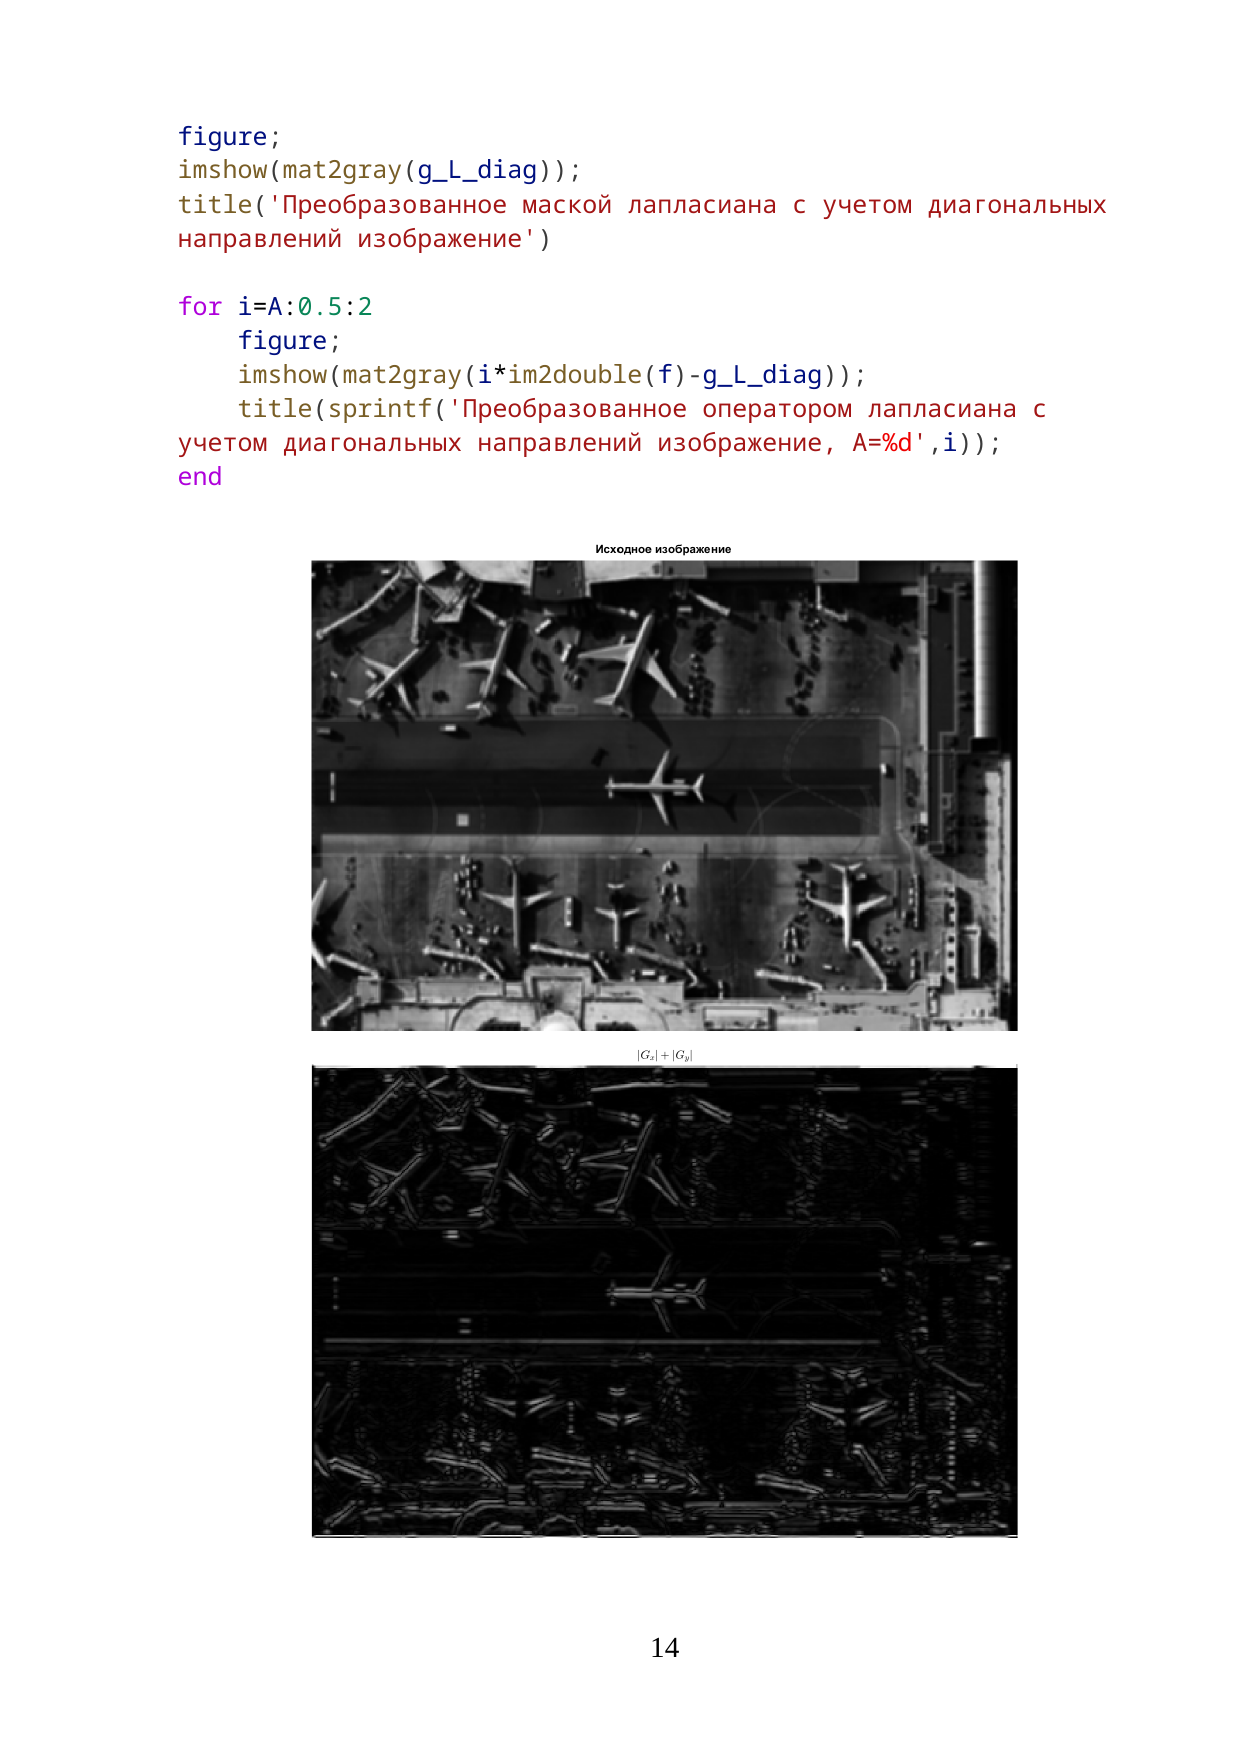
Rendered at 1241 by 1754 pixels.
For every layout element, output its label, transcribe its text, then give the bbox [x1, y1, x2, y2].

text imshow(mat2gray(i*im2double(f)-g_L_diag)); [177, 357, 1152, 391]
text title('Преобразованное маской лапласиана с учетом диагональных направлений изображение') [177, 186, 1152, 254]
text imshow(mat2gray(g_L_diag)); [177, 152, 1152, 186]
text figure; [177, 118, 1152, 152]
text title(sprintf('Преобразованное оператором лапласиана с учетом диагональных направлений изображение, A=%d',i)); [177, 391, 1152, 459]
picture [310, 543, 1019, 1032]
picture [310, 1048, 1019, 1539]
text for i=A:0.5:2 [177, 288, 1152, 322]
text end [177, 459, 1152, 493]
text figure; [177, 322, 1152, 357]
